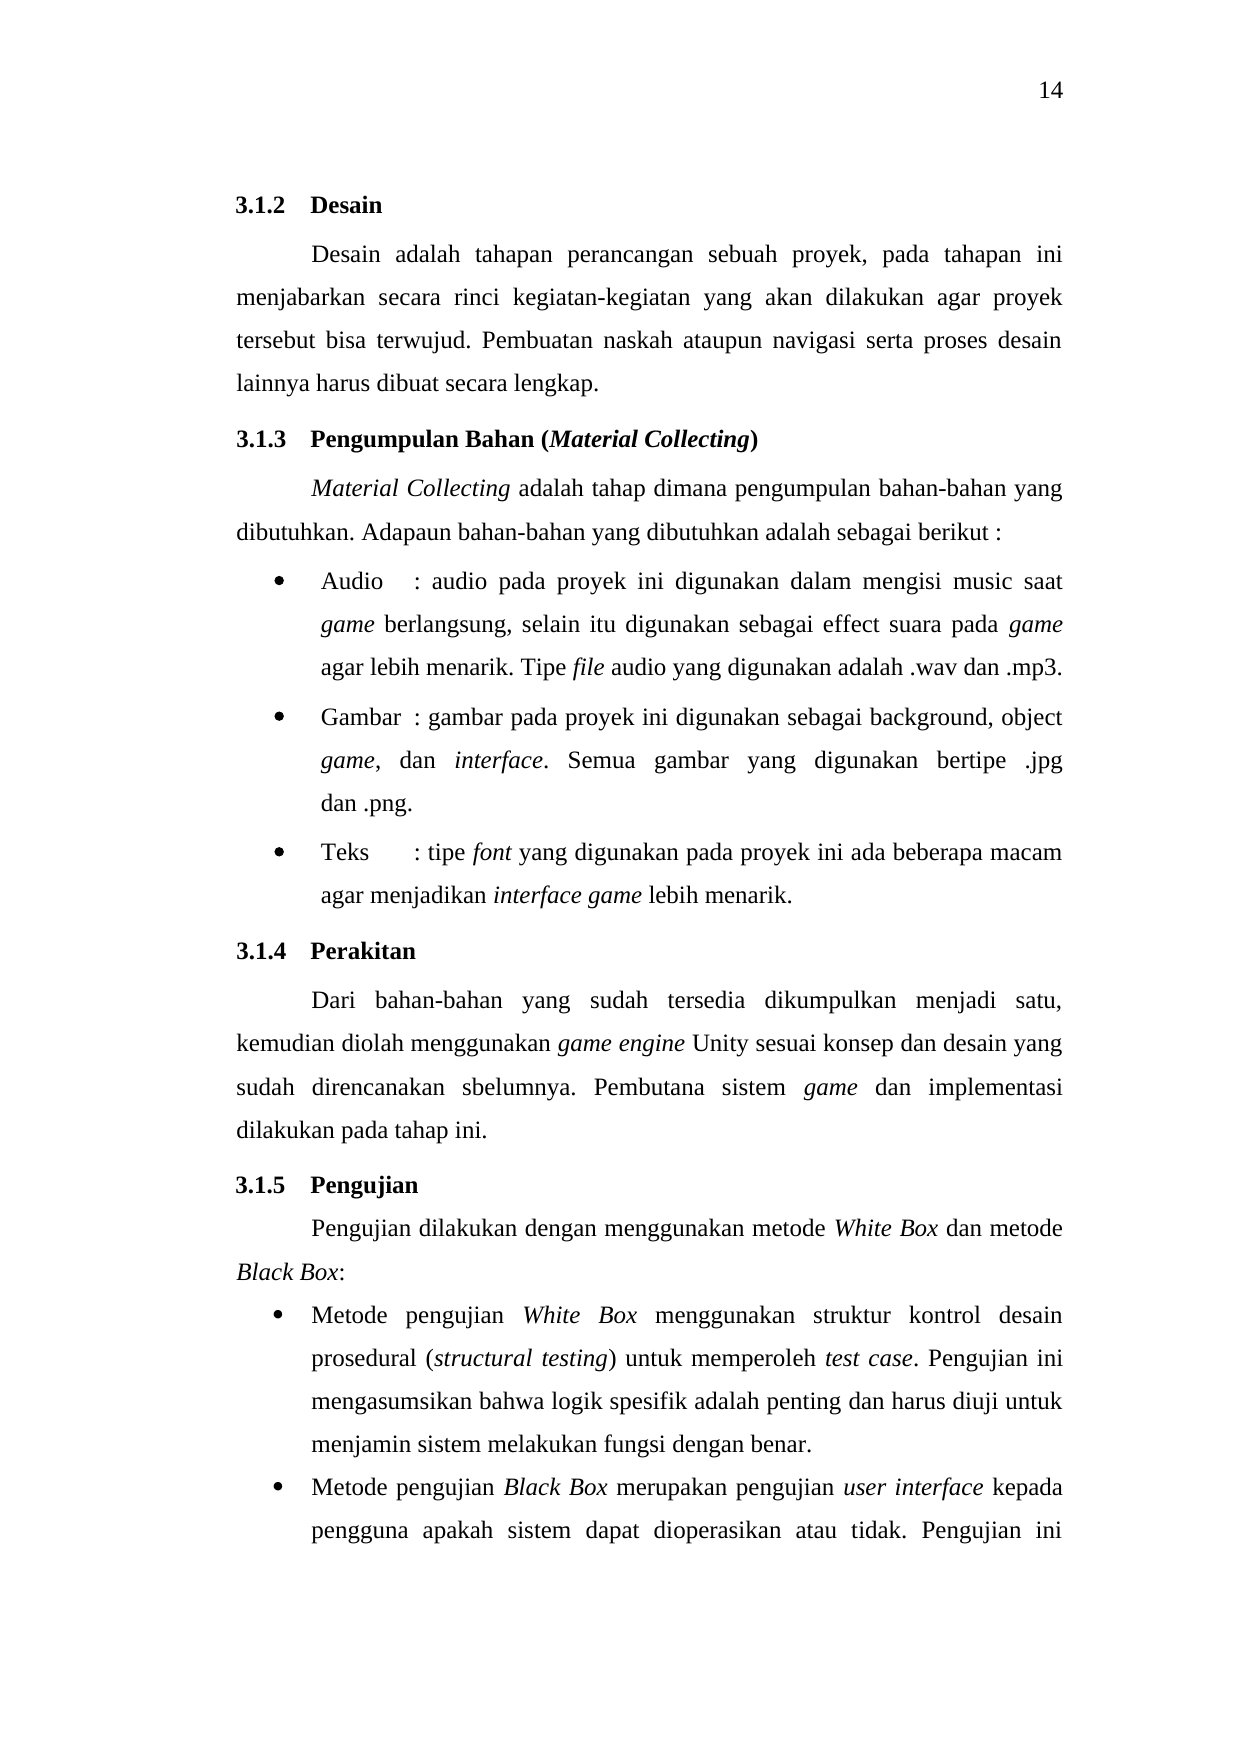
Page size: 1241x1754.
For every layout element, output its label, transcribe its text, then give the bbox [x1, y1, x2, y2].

list Teks : tipe font yang digunakan pada proyek ini ada beberapa macam agar menjadikan interface game lebih menarik. [275, 837, 1063, 909]
list Gambar : gambar pada proyek ini digunakan sebagai background, object game, dan interface. Semua gambar yang digunakan bertipe .jpg dan .png. [275, 702, 1063, 817]
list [274, 1472, 1063, 1544]
subtitle Pengujian [235, 1170, 1063, 1199]
subtitle Desain [235, 190, 1063, 218]
text Material Collecting adalah tahap dimana pengumpulan bahan-bahan yang dibutuhkan. Adapaun bahan-bahan yang dibutuhkan adalah sebagai berikut : [236, 473, 1063, 545]
subtitle Pengumpulan Bahan (Material Collecting) [236, 424, 1063, 453]
list Audio : audio pada proyek ini digunakan dalam mengisi music saat game berlangsung, selain itu digunakan sebagai effect suara pada game agar lebih menarik. Tipe file audio yang digunakan adalah .wav dan .mp3. [275, 566, 1063, 681]
text Dari bahan-bahan yang sudah tersedia dikumpulkan menjadi satu, kemudian diolah menggunakan game engine Unity sesuai konsep dan desain yang sudah direncanakan sbelumnya. Pembutana sistem game dan implementasi dilakukan pada tahap ini. [236, 985, 1063, 1143]
text Desain adalah tahapan perancangan sebuah proyek, pada tahapan ini menjabarkan secara rinci kegiatan-kegiatan yang akan dilakukan agar proyek tersebut bisa terwujud. Pembuatan naskah ataupun navigasi serta proses desain lainnya harus dibuat secara lengkap. [236, 239, 1063, 397]
subtitle Perakitan [236, 936, 1063, 965]
list Metode pengujian White Box menggunakan struktur kontrol desain prosedural (structural testing) untuk memperoleh test case. Pengujian ini mengasumsikan bahwa logik spesifik adalah penting dan harus diuji untuk menjamin sistem melakukan fungsi dengan benar. [274, 1300, 1063, 1458]
list Pengujian dilakukan dengan menggunakan metode White Box dan metode Black Box: [236, 1213, 1063, 1285]
